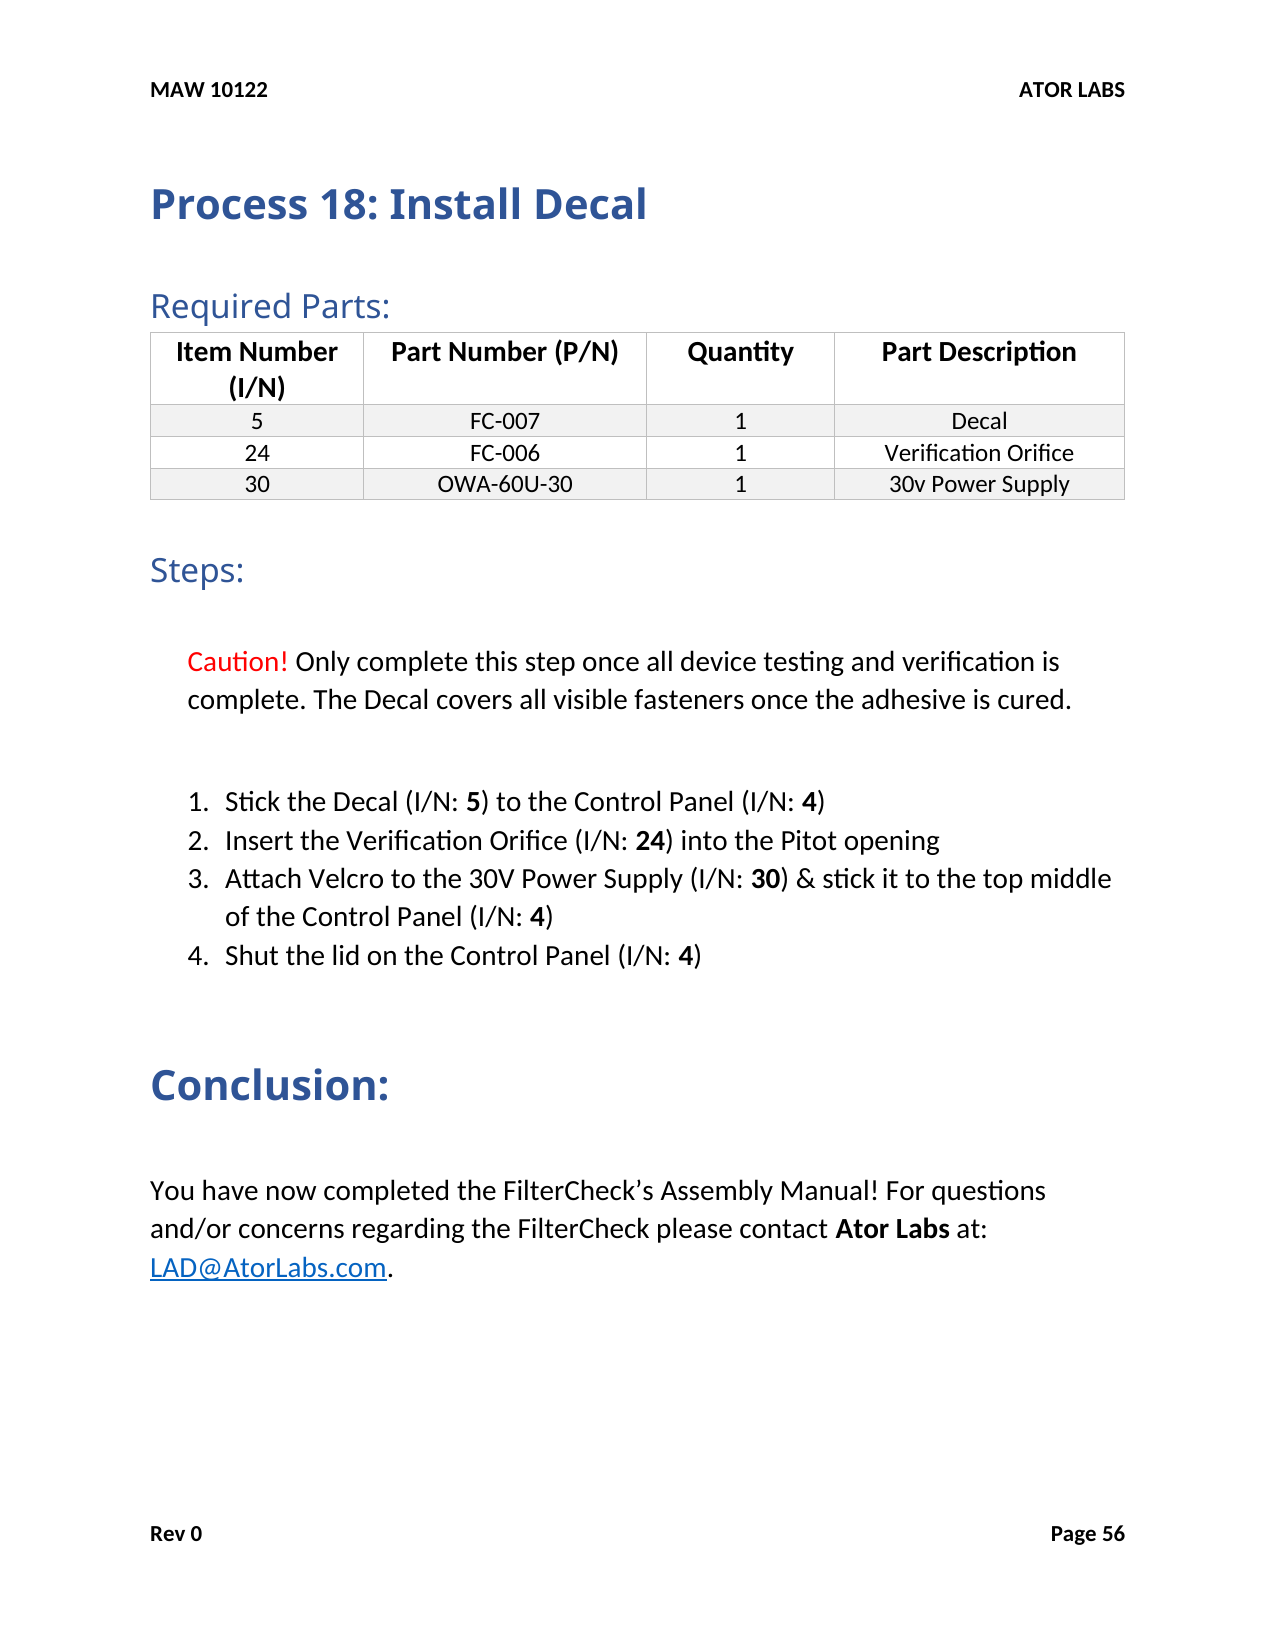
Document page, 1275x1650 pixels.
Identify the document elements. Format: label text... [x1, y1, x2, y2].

table_cell FC-006 [364, 437, 646, 467]
table_cell Decal [835, 405, 1124, 436]
table_cell FC-007 [364, 405, 646, 436]
text Caution! Only complete this step once all device testing and verification is complete. The Decal covers all visible fasteners once the adhesive is cured. [187, 643, 1125, 717]
subtitle Process 18: Install Decal [150, 175, 1125, 232]
list Attach Velcro to the 30V Power Supply (I/N: 30) & stick it to the top middle of the Control Panel (I/N: 4) [187, 860, 1125, 934]
text You have now completed the FilterCheck’s Assembly Manual! For questions and/or concerns regarding the FilterCheck please contact Ator Labs at: LAD@AtorLabs.com. [150, 1172, 1125, 1284]
table_cell 1 [647, 437, 834, 467]
list Stick the Decal (I/N: 5) to the Control Panel (I/N: 4) [187, 783, 1125, 819]
table_cell 30 [151, 469, 363, 499]
table_cell 30v Power Supply [835, 469, 1124, 499]
list Insert the Verification Orifice (I/N: 24) into the Pitot opening [187, 822, 1125, 857]
table_header Part Number (P/N) [364, 333, 646, 404]
table_cell 1 [647, 405, 834, 436]
subtitle Steps: [150, 547, 1125, 592]
table_header Item Number (I/N) [151, 333, 363, 404]
subtitle Required Parts: [150, 283, 1125, 328]
table_cell 24 [151, 437, 363, 467]
list Shut the lid on the Control Panel (I/N: 4) [187, 937, 1125, 973]
table_header Quantity [647, 333, 834, 404]
table_cell Verification Orifice [835, 437, 1124, 467]
table_cell OWA-60U-30 [364, 469, 646, 499]
table_cell 5 [151, 405, 363, 436]
table_cell 1 [647, 469, 834, 499]
table_header Part Description [835, 333, 1124, 404]
subtitle Conclusion: [150, 1056, 1125, 1112]
